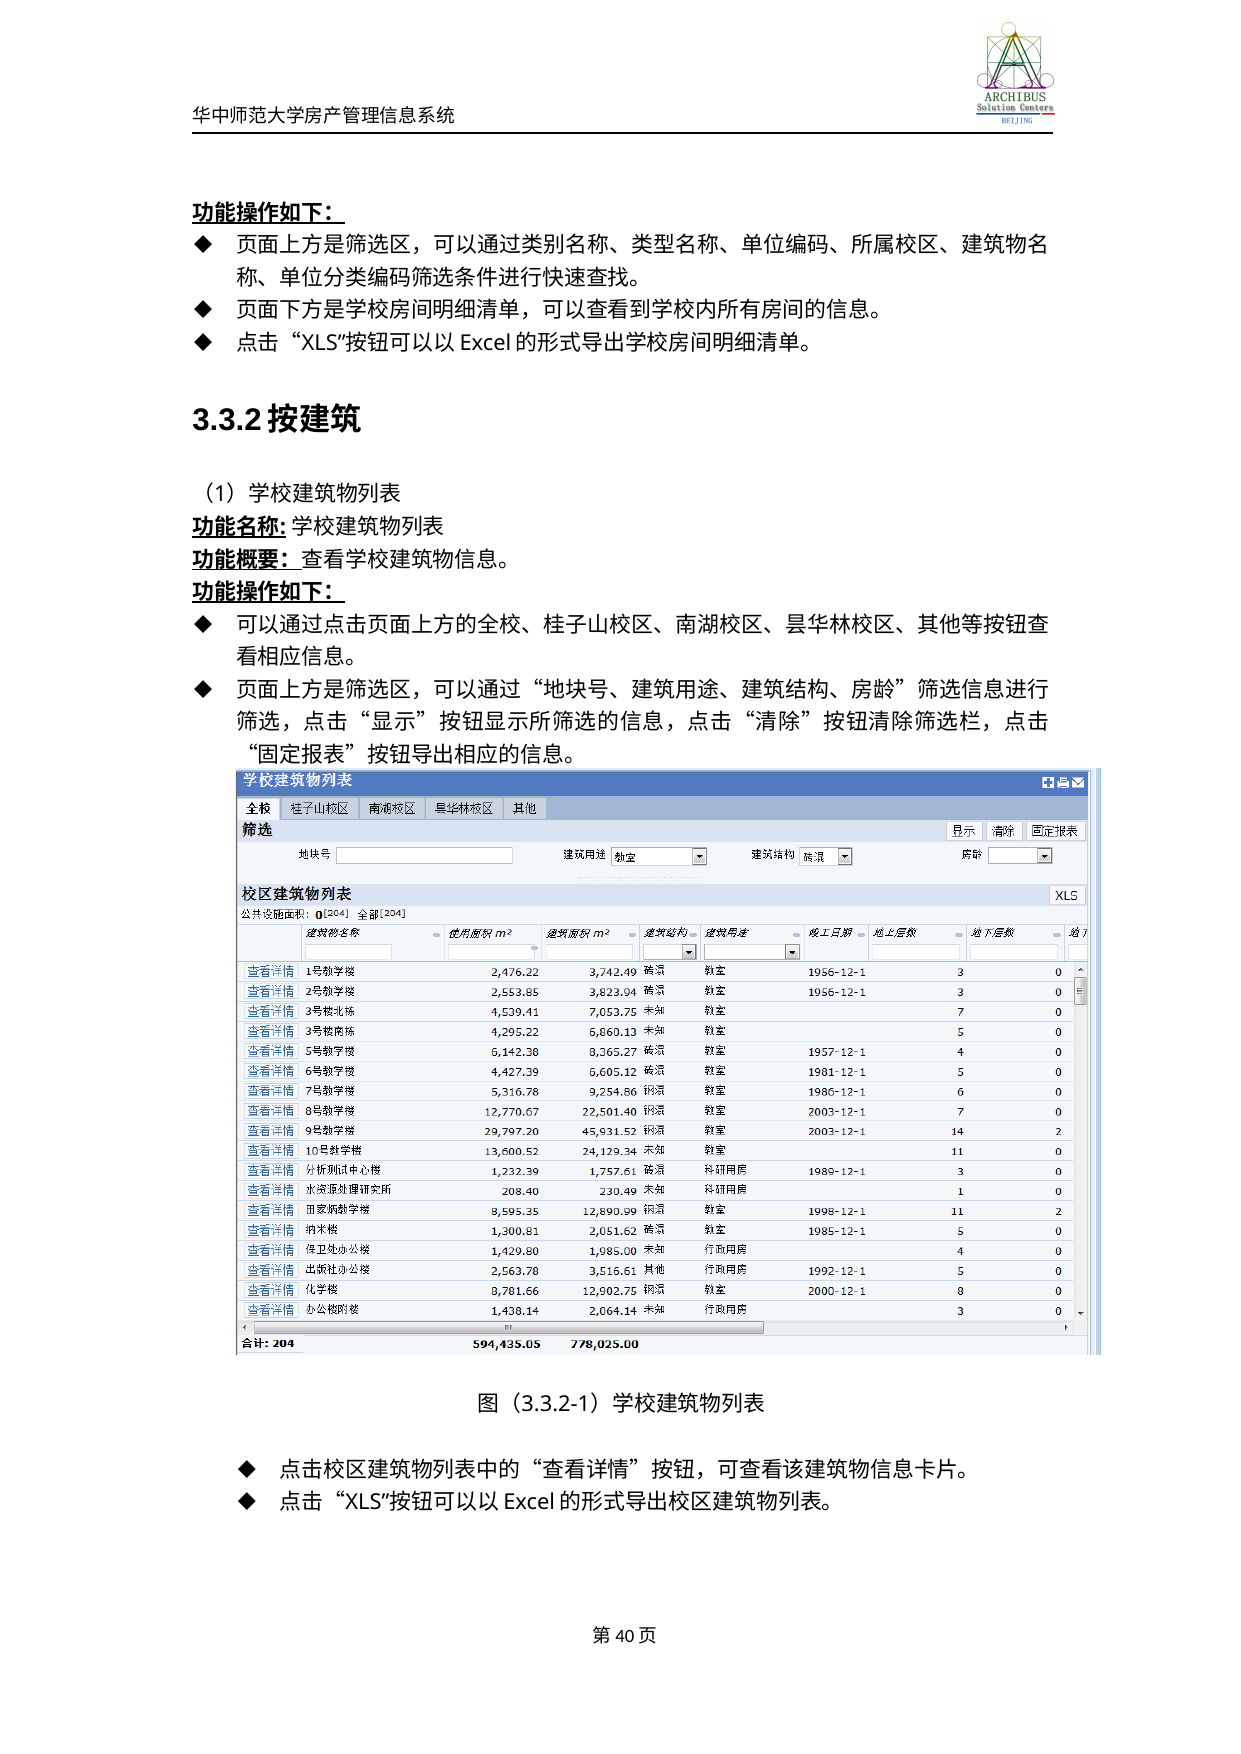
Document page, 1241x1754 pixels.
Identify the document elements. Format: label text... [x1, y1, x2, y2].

list 点击“XLS”按钮可以以Excel的形式导出校区建筑物列表。 [236, 1484, 1050, 1516]
list 可以通过点击页面上方的全校、桂子山校区、南湖校区、昙华林校区、其他等按钮查看相应信息。 [192, 606, 1050, 671]
picture [235, 768, 1101, 1355]
list 页面上方是筛选区，可以通过“地块号、建筑用途、建筑结构、房龄”筛选信息进行筛选，点击“显示”按钮显示所筛选的信息，点击“清除”按钮清除筛选栏，点击“固定报表”按钮导出相应的信息。 [192, 671, 1050, 769]
text 功能概要：查看学校建筑物信息。 [192, 541, 1053, 574]
text 功能操作如下： [192, 194, 1051, 227]
list 页面下方是学校房间明细清单，可以查看到学校内所有房间的信息。 [192, 292, 1051, 324]
text （1）学校建筑物列表 [192, 476, 1053, 509]
list 点击校区建筑物列表中的“查看详情”按钮，可查看该建筑物信息卡片。 [236, 1451, 1050, 1484]
subtitle 3.3.2按建筑 [192, 384, 1053, 449]
list 点击“XLS”按钮可以以Excel的形式导出学校房间明细清单。 [192, 324, 1051, 357]
text 功能名称: 学校建筑物列表 [192, 509, 1053, 541]
picture [976, 22, 1055, 126]
text 功能操作如下： [192, 574, 1051, 606]
text 图（3.3.2-1）学校建筑物列表 [192, 1386, 1051, 1419]
list 页面上方是筛选区，可以通过类别名称、类型名称、单位编码、所属校区、建筑物名称、单位分类编码筛选条件进行快速查找。 [192, 227, 1051, 292]
